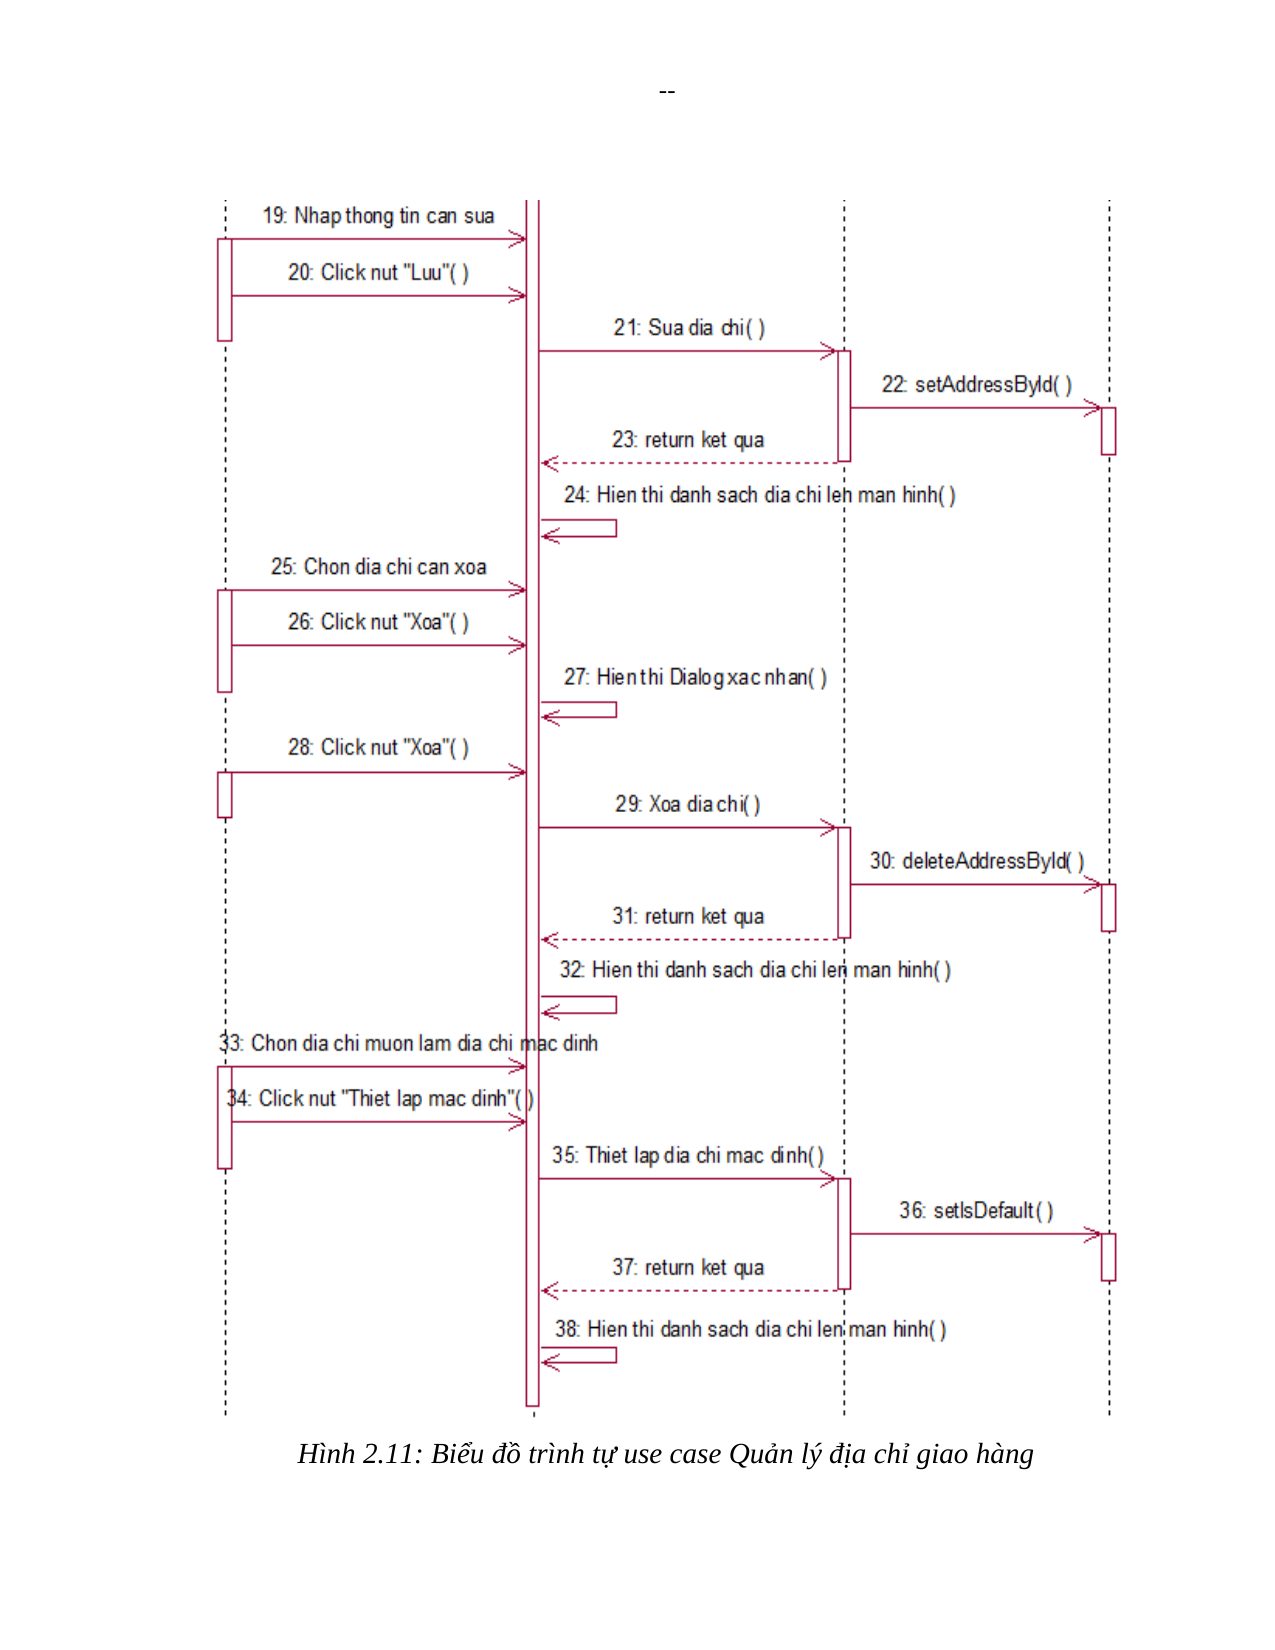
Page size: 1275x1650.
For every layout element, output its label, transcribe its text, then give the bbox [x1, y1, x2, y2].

picture [177, 200, 1157, 1419]
